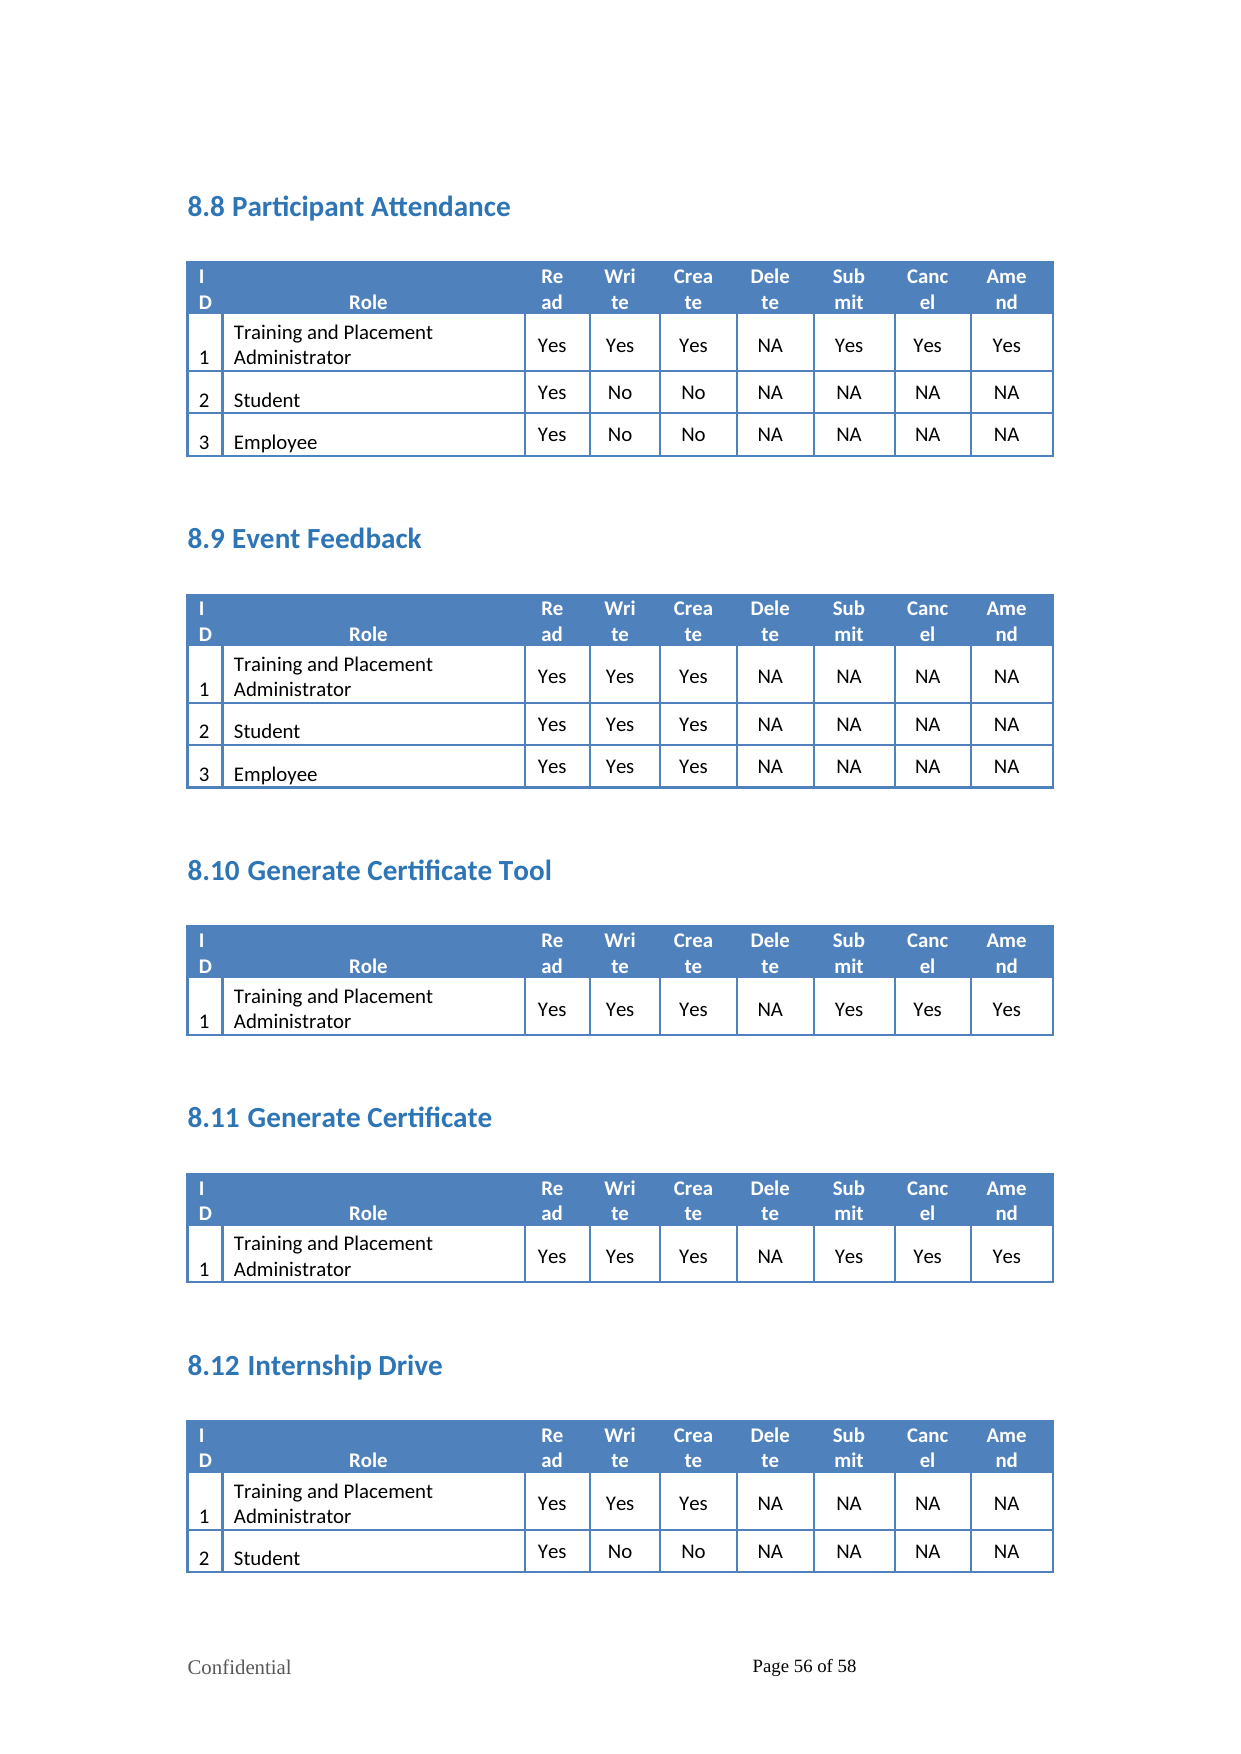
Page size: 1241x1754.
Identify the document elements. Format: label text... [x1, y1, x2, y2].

table_cell NA [815, 414, 894, 454]
table_cell 1 [189, 651, 221, 702]
table_cell NA [815, 1478, 894, 1529]
table_cell Yes [591, 651, 659, 702]
table_cell NA [738, 983, 813, 1034]
table_header ID [189, 928, 221, 978]
table_cell Yes [661, 704, 736, 744]
table_cell NA [815, 1531, 894, 1571]
table_cell NA [972, 746, 1052, 786]
table_cell NA [896, 651, 970, 702]
table_cell Employee [224, 746, 524, 786]
table_header ID [189, 264, 221, 314]
table_header Read [526, 596, 589, 646]
table_header Delete [738, 928, 813, 978]
table_header Role [224, 928, 524, 978]
table_header Submit [815, 264, 894, 314]
table_cell Student [224, 1531, 524, 1571]
table_cell Training and Placement Administrator [224, 1478, 524, 1529]
table_cell NA [738, 1478, 813, 1529]
table_cell 2 [189, 372, 221, 412]
table_header Write [591, 928, 659, 978]
table_cell Yes [591, 319, 659, 370]
subtitle Generate Certificate [187, 1099, 1053, 1135]
table_cell Training and Placement Administrator [224, 983, 524, 1034]
table_cell Yes [896, 319, 970, 370]
table_header Amend [972, 596, 1052, 646]
table_cell NA [896, 1478, 970, 1529]
table_header Create [661, 1175, 736, 1226]
table_cell NA [972, 651, 1052, 702]
table_cell NA [738, 704, 813, 744]
table_cell 3 [189, 414, 221, 454]
table_cell Yes [591, 704, 659, 744]
table_header Read [526, 928, 589, 978]
table_cell Yes [526, 414, 589, 454]
table_cell Yes [815, 983, 894, 1034]
table_cell NA [738, 319, 813, 370]
table_header Role [224, 596, 524, 646]
table_header Read [526, 264, 589, 314]
table_header ID [189, 596, 221, 646]
table_header ID [189, 1175, 221, 1226]
table_header Write [591, 264, 659, 314]
table_cell NA [738, 414, 813, 454]
table_cell NA [972, 372, 1052, 412]
table_cell NA [815, 651, 894, 702]
table_cell Yes [661, 1231, 736, 1281]
table_cell Yes [591, 1231, 659, 1281]
table_header Submit [815, 1422, 894, 1473]
table_header Delete [738, 596, 813, 646]
table_cell NA [896, 372, 970, 412]
table_cell Yes [661, 746, 736, 786]
table_cell Yes [972, 319, 1052, 370]
table_header Create [661, 596, 736, 646]
table_cell NA [815, 704, 894, 744]
table_cell Yes [526, 1531, 589, 1571]
table_cell NA [972, 414, 1052, 454]
table_cell NA [738, 746, 813, 786]
table_cell 1 [189, 1478, 221, 1529]
table_cell NA [896, 1531, 970, 1571]
table_header ID [189, 1422, 221, 1473]
table_cell Yes [591, 1478, 659, 1529]
table_header Amend [972, 264, 1052, 314]
table_cell Training and Placement Administrator [224, 319, 524, 370]
table_header Delete [738, 1422, 813, 1473]
table_cell Yes [815, 319, 894, 370]
table_header Cancel [896, 1175, 970, 1226]
table_cell Yes [896, 1231, 970, 1281]
table_cell 3 [189, 746, 221, 786]
table_cell NA [738, 372, 813, 412]
table_cell No [661, 1531, 736, 1571]
table_cell Yes [526, 983, 589, 1034]
table_header Cancel [896, 1422, 970, 1473]
table_header Read [526, 1422, 589, 1473]
table_cell Yes [526, 704, 589, 744]
table_header Role [224, 1175, 524, 1226]
table_header Submit [815, 1175, 894, 1226]
table_cell No [591, 372, 659, 412]
table_header Submit [815, 596, 894, 646]
table_header Amend [972, 1422, 1052, 1473]
table_header Create [661, 1422, 736, 1473]
table_cell Yes [661, 651, 736, 702]
table_cell Yes [526, 651, 589, 702]
table_cell NA [815, 372, 894, 412]
table_cell 1 [189, 1231, 221, 1281]
table_header Submit [815, 928, 894, 978]
table_cell Student [224, 704, 524, 744]
table_cell Yes [526, 319, 589, 370]
table_cell Yes [815, 1231, 894, 1281]
table_cell NA [972, 704, 1052, 744]
table_cell Yes [896, 983, 970, 1034]
table_header Role [224, 264, 524, 314]
table_cell Training and Placement Administrator [224, 1231, 524, 1281]
table_cell Employee [224, 414, 524, 454]
table_cell Yes [526, 1478, 589, 1529]
table_cell Yes [661, 1478, 736, 1529]
table_cell Yes [526, 1231, 589, 1281]
table_header Write [591, 1422, 659, 1473]
table_cell Yes [526, 746, 589, 786]
table_header Amend [972, 1175, 1052, 1226]
table_cell NA [896, 704, 970, 744]
subtitle Generate Certificate Tool [187, 852, 1053, 887]
table_cell No [591, 414, 659, 454]
table_cell Yes [661, 983, 736, 1034]
table_cell Yes [972, 1231, 1052, 1281]
table_header Amend [972, 928, 1052, 978]
table_header Cancel [896, 596, 970, 646]
table_cell Yes [661, 319, 736, 370]
table_header Write [591, 596, 659, 646]
table_cell No [661, 414, 736, 454]
table_cell NA [738, 1531, 813, 1571]
table_cell NA [896, 414, 970, 454]
table_cell NA [972, 1478, 1052, 1529]
table_header Delete [738, 1175, 813, 1226]
table_cell 2 [189, 1531, 221, 1571]
table_cell Training and Placement Administrator [224, 651, 524, 702]
table_cell Yes [526, 372, 589, 412]
table_cell No [661, 372, 736, 412]
table_cell Yes [972, 983, 1052, 1034]
subtitle Internship Drive [187, 1347, 1053, 1382]
table_cell No [591, 1531, 659, 1571]
table_cell NA [738, 1231, 813, 1281]
subtitle Participant Attendance [187, 188, 1053, 223]
table_cell 2 [189, 704, 221, 744]
table_header Cancel [896, 928, 970, 978]
subtitle Event Feedback [187, 520, 1053, 556]
table_header Delete [738, 264, 813, 314]
table_cell 1 [189, 983, 221, 1034]
table_header Role [224, 1422, 524, 1473]
table_cell NA [815, 746, 894, 786]
table_cell 1 [189, 319, 221, 370]
table_cell Student [224, 372, 524, 412]
table_cell Yes [591, 746, 659, 786]
table_cell Yes [591, 983, 659, 1034]
table_header Write [591, 1175, 659, 1226]
table_header Read [526, 1175, 589, 1226]
table_header Create [661, 928, 736, 978]
table_cell NA [896, 746, 970, 786]
table_header Create [661, 264, 736, 314]
table_header Cancel [896, 264, 970, 314]
table_cell NA [972, 1531, 1052, 1571]
table_cell NA [738, 651, 813, 702]
